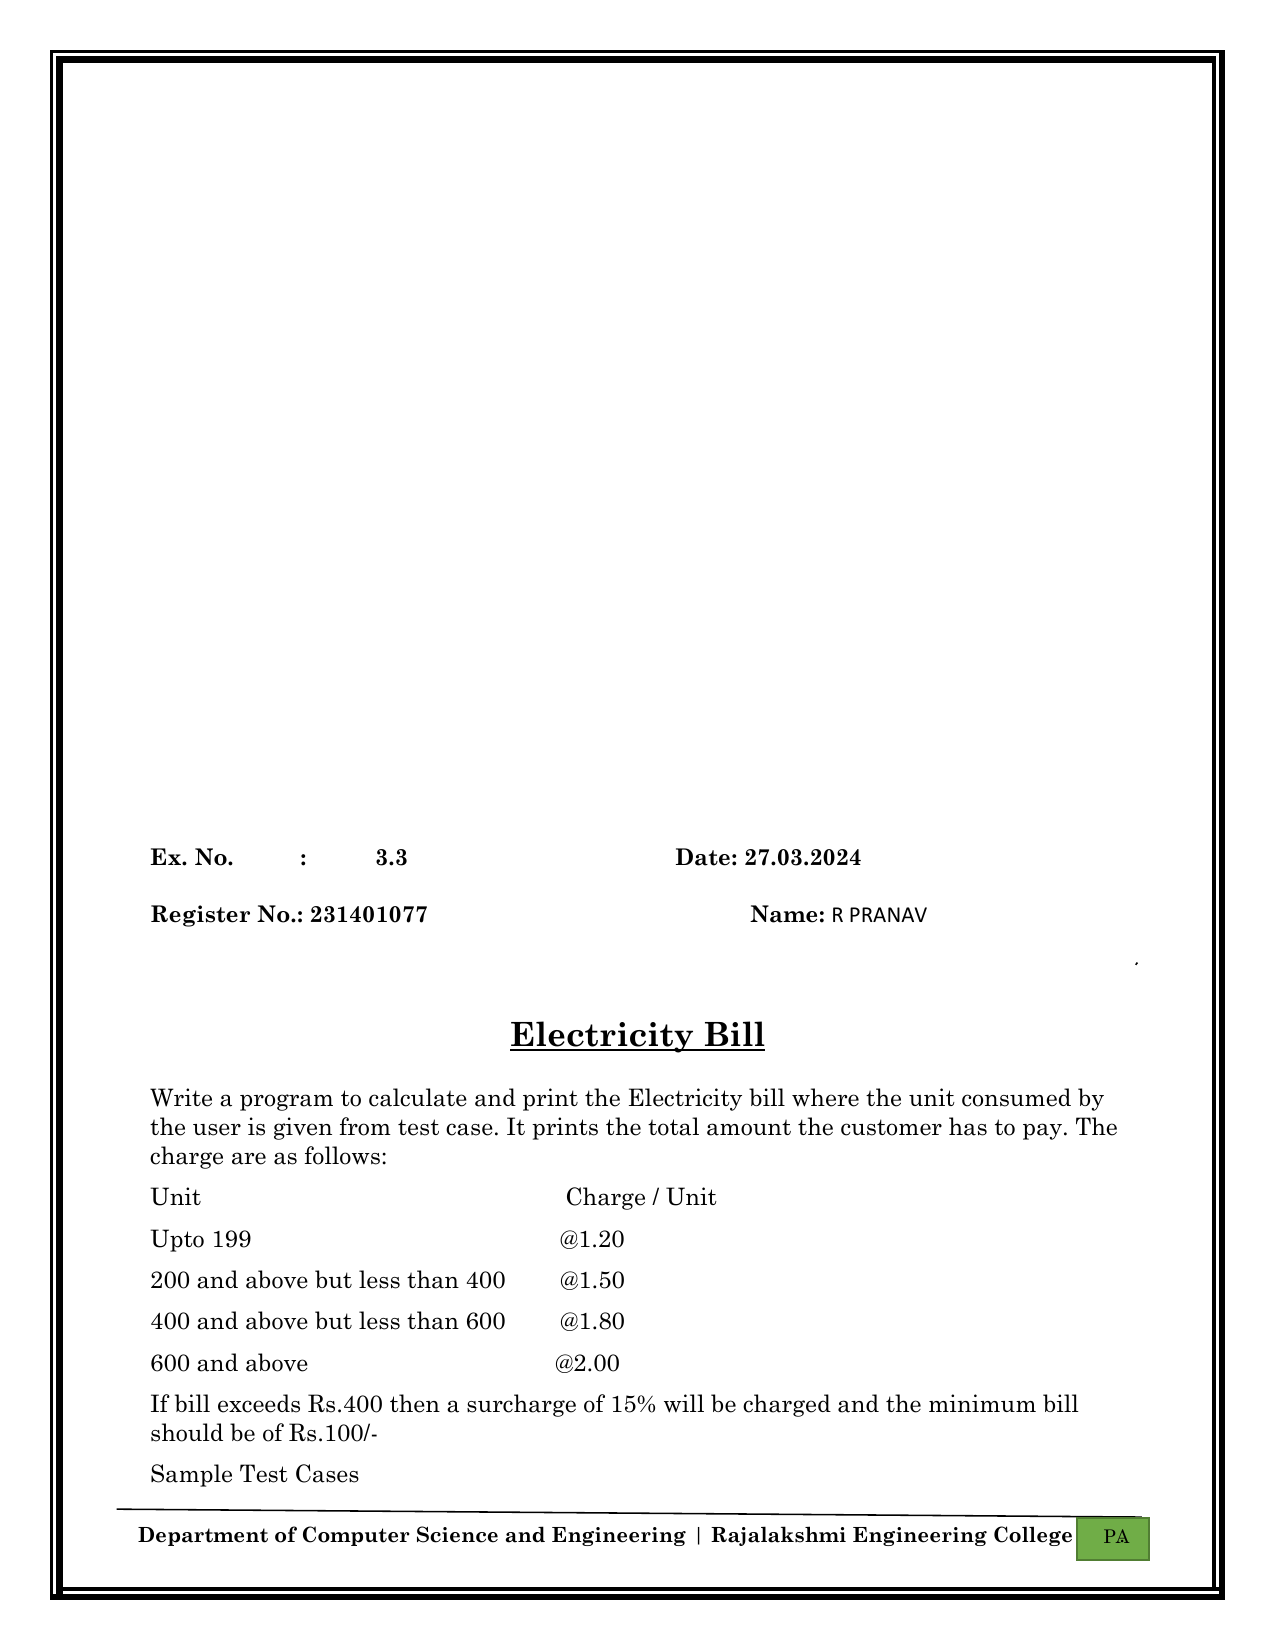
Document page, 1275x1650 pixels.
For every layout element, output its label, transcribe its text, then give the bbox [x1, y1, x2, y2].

text Unit Charge / Unit [150, 1182, 1125, 1211]
text Electricity Bill [150, 1014, 1125, 1054]
text Register No.: 231401077 Name: R PRANAV [150, 899, 1125, 928]
text Write a program to calculate and print the Electricity bill where the unit consumed by the user is given from test case. It prints the total amount the customer has to pay. The charge are as follows: [150, 1083, 1125, 1169]
text Ex. No. : 3.3 Date: 27.03.2024 [150, 843, 1125, 870]
text 600 and above @2.00 [150, 1347, 1125, 1376]
text If bill exceeds Rs.400 then a surcharge of 15% will be charged and the minimum bill should be of Rs.100/- [150, 1389, 1125, 1447]
text Upto 199 @1.20 [150, 1223, 1125, 1252]
text 200 and above but less than 400 @1.50 [150, 1265, 1125, 1294]
text Sample Test Cases [150, 1459, 1125, 1488]
text 400 and above but less than 600 @1.80 [150, 1306, 1125, 1335]
